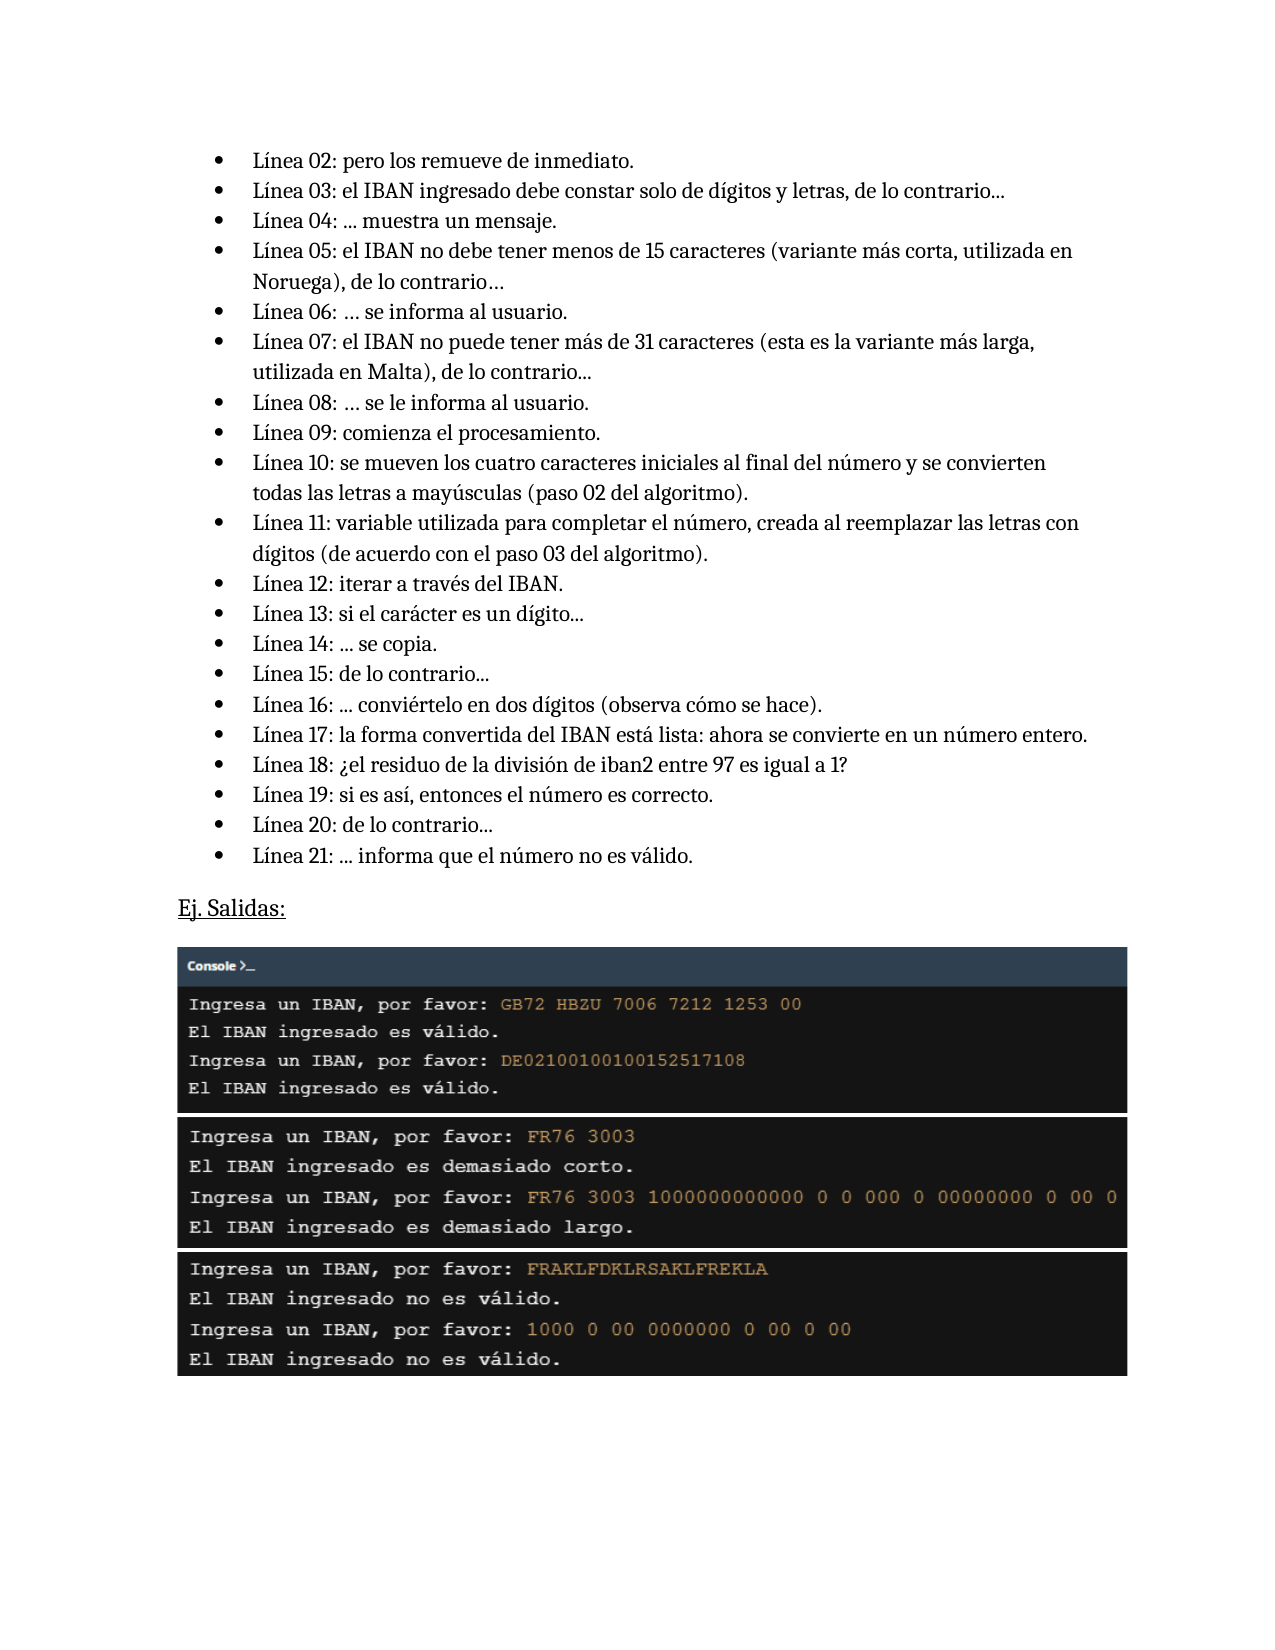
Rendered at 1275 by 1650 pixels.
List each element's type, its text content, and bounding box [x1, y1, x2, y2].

list Línea 09: comienza el procesamiento. [215, 419, 1098, 446]
text Ej. Salidas: [177, 893, 1098, 922]
list Línea 17: la forma convertida del IBAN está lista: ahora se convierte en un número entero. [215, 722, 1098, 748]
list Línea 07: el IBAN no puede tener más de 31 caracteres (esta es la variante más larga, utilizada en Malta), de lo contrario... [215, 329, 1098, 385]
list Línea 03: el IBAN ingresado debe constar solo de dígitos y letras, de lo contrario... [215, 178, 1098, 204]
list Línea 11: variable utilizada para completar el número, creada al reemplazar las letras con dígitos (de acuerdo con el paso 03 del algoritmo). [215, 510, 1098, 567]
list Línea 05: el IBAN no debe tener menos de 15 caracteres (variante más corta, utilizada en Noruega), de lo contrario… [215, 238, 1098, 295]
list Línea 06: … se informa al usuario. [215, 299, 1098, 325]
list Línea 04: ... muestra un mensaje. [215, 208, 1098, 234]
list Línea 18: ¿el residuo de la división de iban2 entre 97 es igual a 1? [215, 752, 1098, 778]
picture [177, 1252, 1128, 1376]
picture [177, 1117, 1128, 1248]
list Línea 14: ... se copia. [215, 631, 1098, 657]
picture [177, 947, 1128, 1113]
list Línea 12: iterar a través del IBAN. [215, 571, 1098, 597]
list Línea 16: ... conviértelo en dos dígitos (observa cómo se hace). [215, 691, 1098, 718]
list Línea 08: … se le informa al usuario. [215, 389, 1098, 416]
list Línea 15: de lo contrario... [215, 661, 1098, 687]
list Línea 13: si el carácter es un dígito... [215, 601, 1098, 627]
list Línea 20: de lo contrario... [215, 812, 1098, 838]
list Línea 02: pero los remueve de inmediato. [215, 148, 1098, 174]
list Línea 19: si es así, entonces el número es correcto. [215, 782, 1098, 808]
list Línea 10: se mueven los cuatro caracteres iniciales al final del número y se convierten todas las letras a mayúsculas (paso 02 del algoritmo). [215, 450, 1098, 506]
list Línea 21: ... informa que el número no es válido. [215, 842, 1098, 869]
